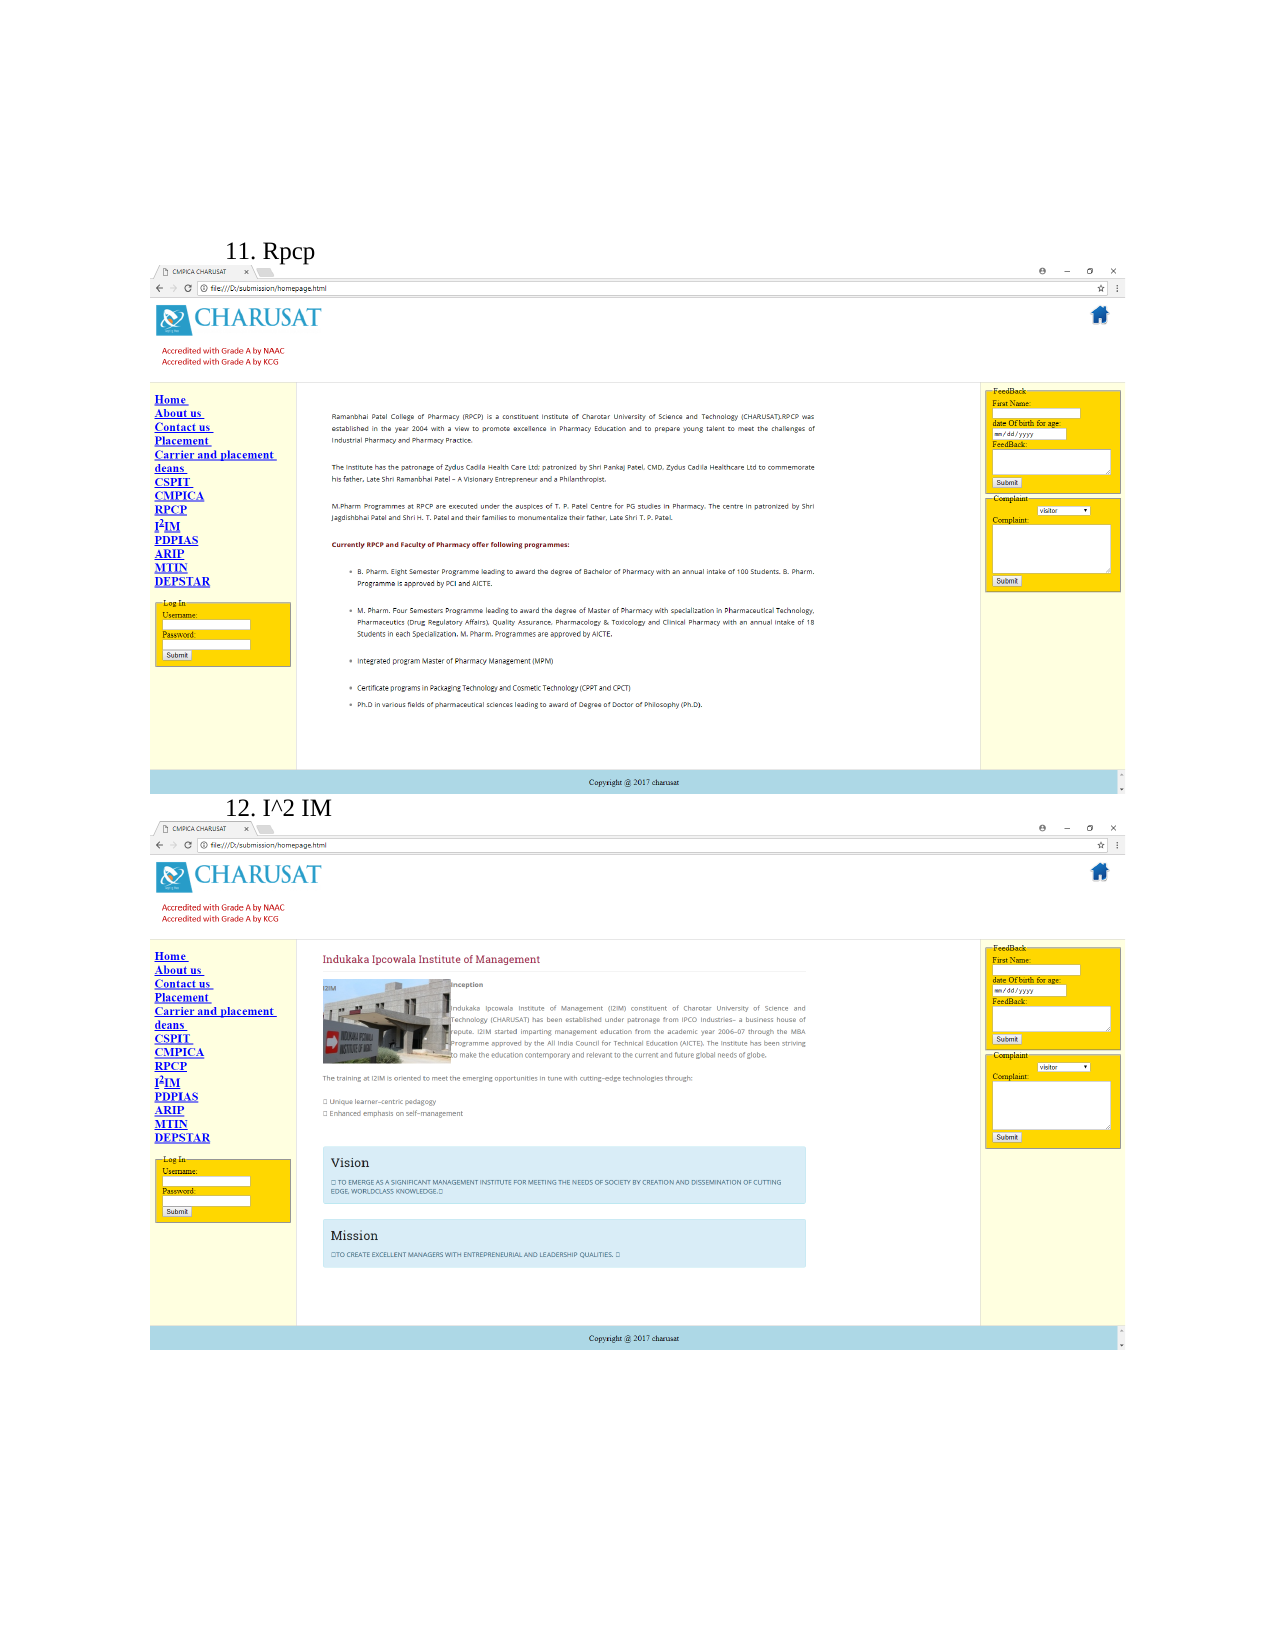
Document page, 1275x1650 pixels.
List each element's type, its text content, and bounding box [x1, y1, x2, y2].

picture [150, 265, 1125, 794]
text 12. I^2 IM [150, 794, 1125, 821]
text 11. Rpcp [150, 236, 1125, 265]
picture [150, 821, 1125, 1350]
